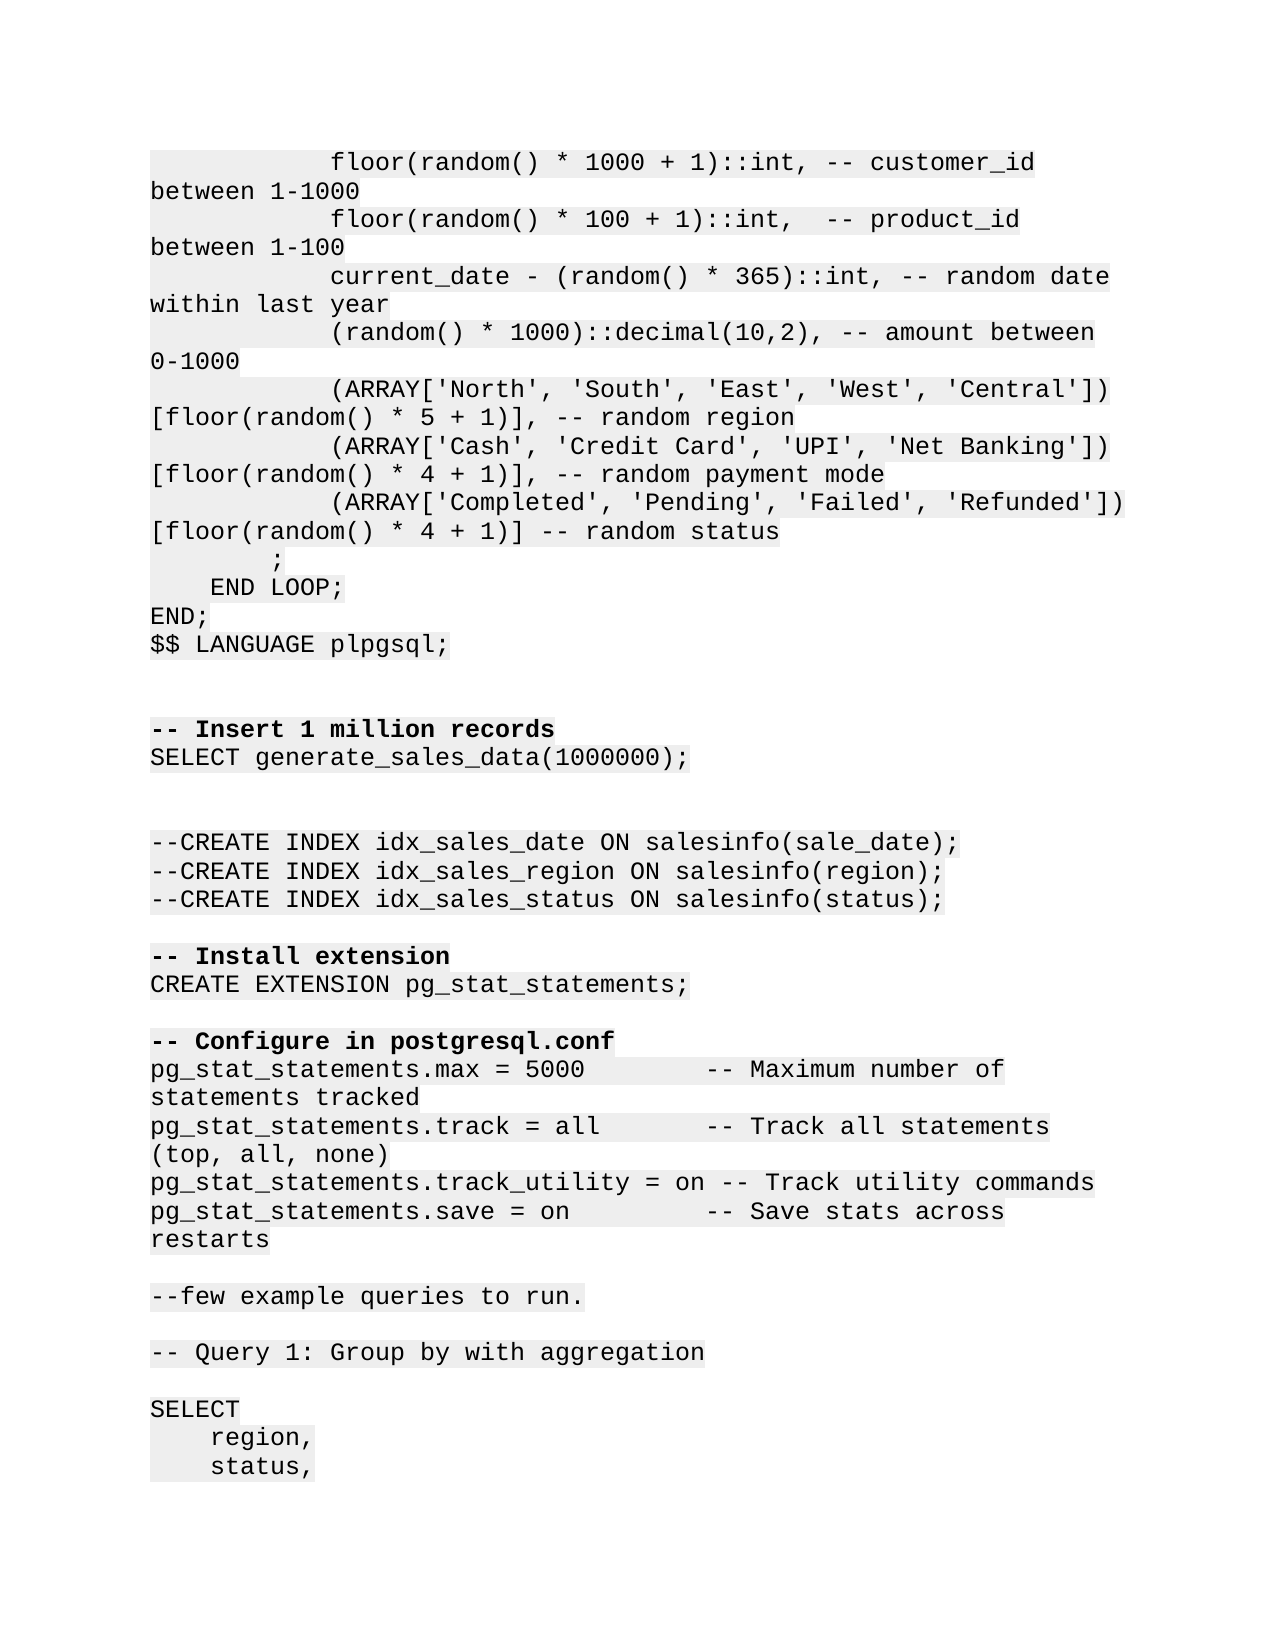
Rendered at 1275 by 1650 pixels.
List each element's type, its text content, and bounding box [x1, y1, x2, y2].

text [150, 518, 1125, 1482]
